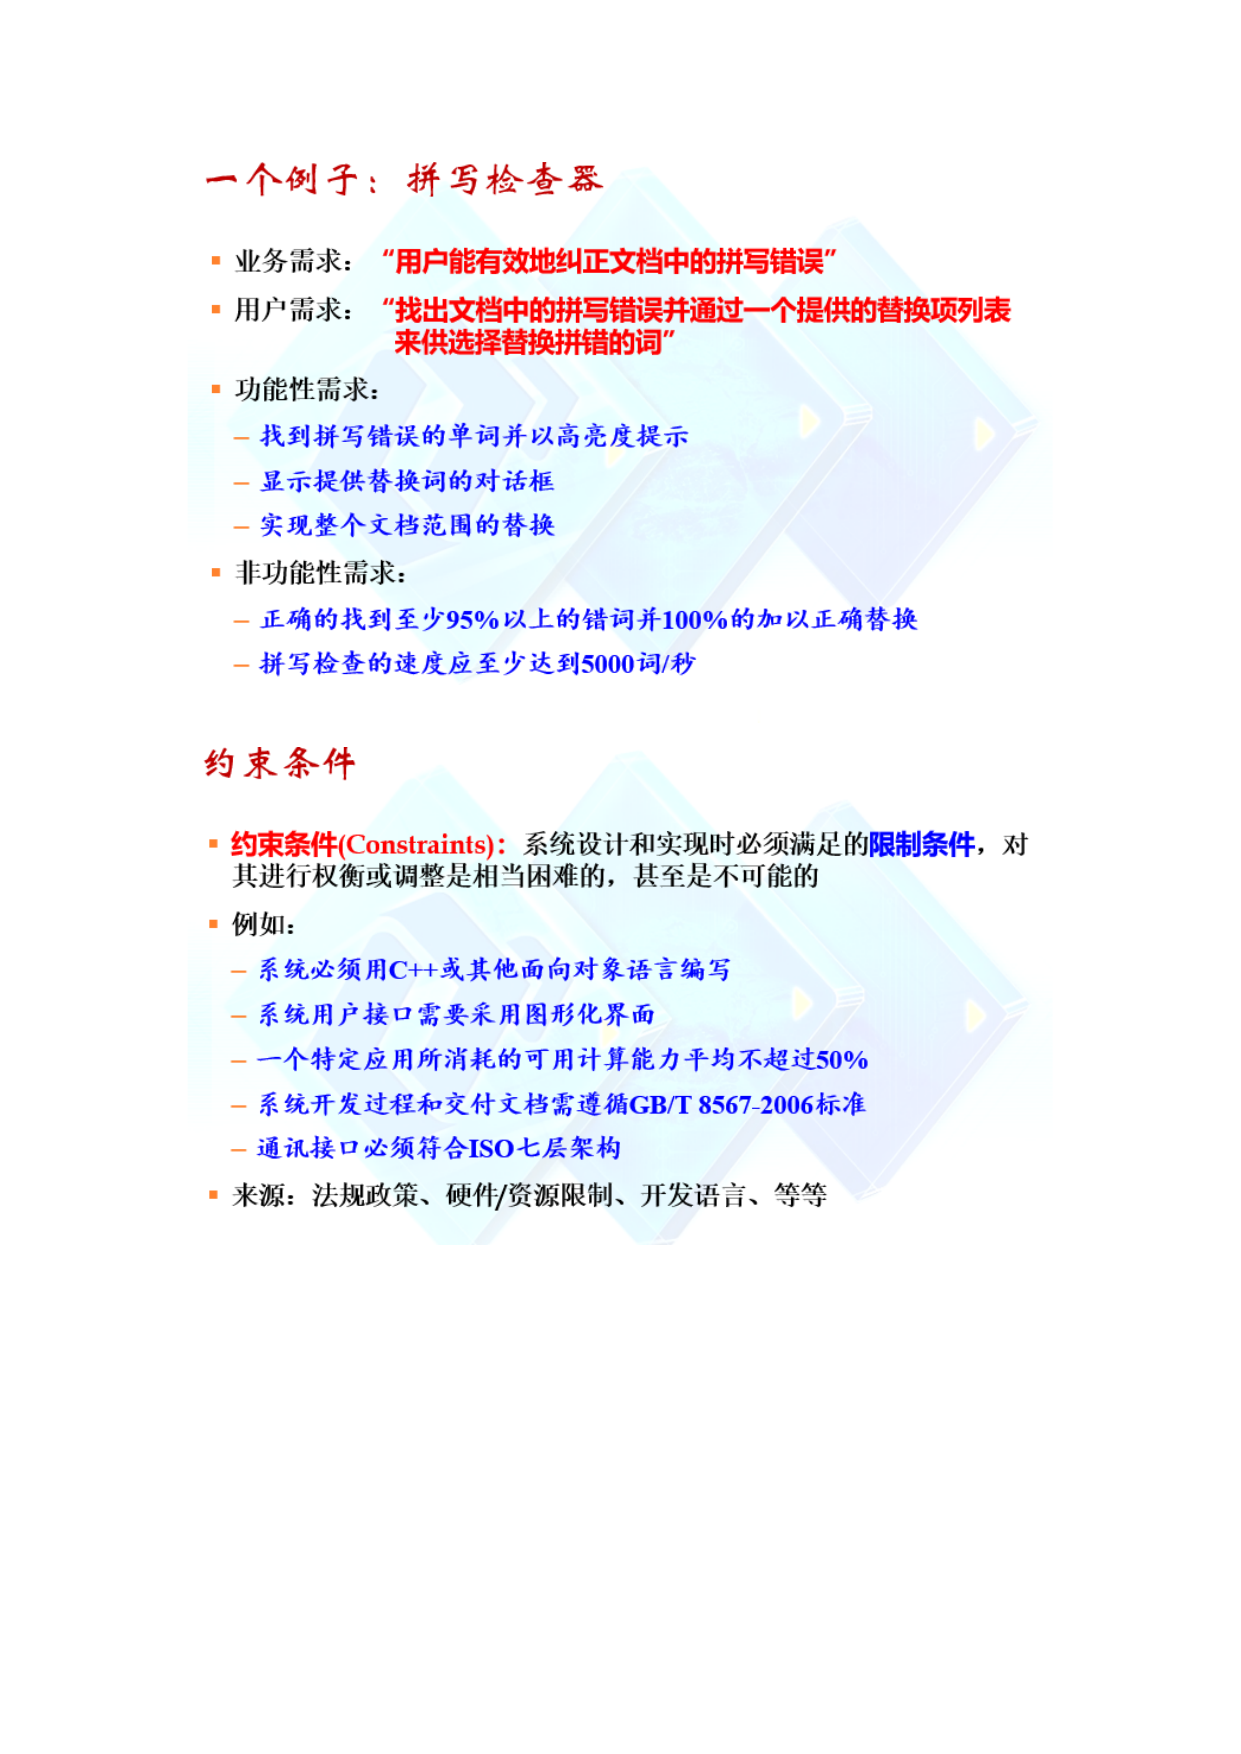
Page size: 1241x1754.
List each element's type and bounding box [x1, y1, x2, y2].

picture [187, 162, 1053, 723]
picture [187, 747, 1053, 1245]
